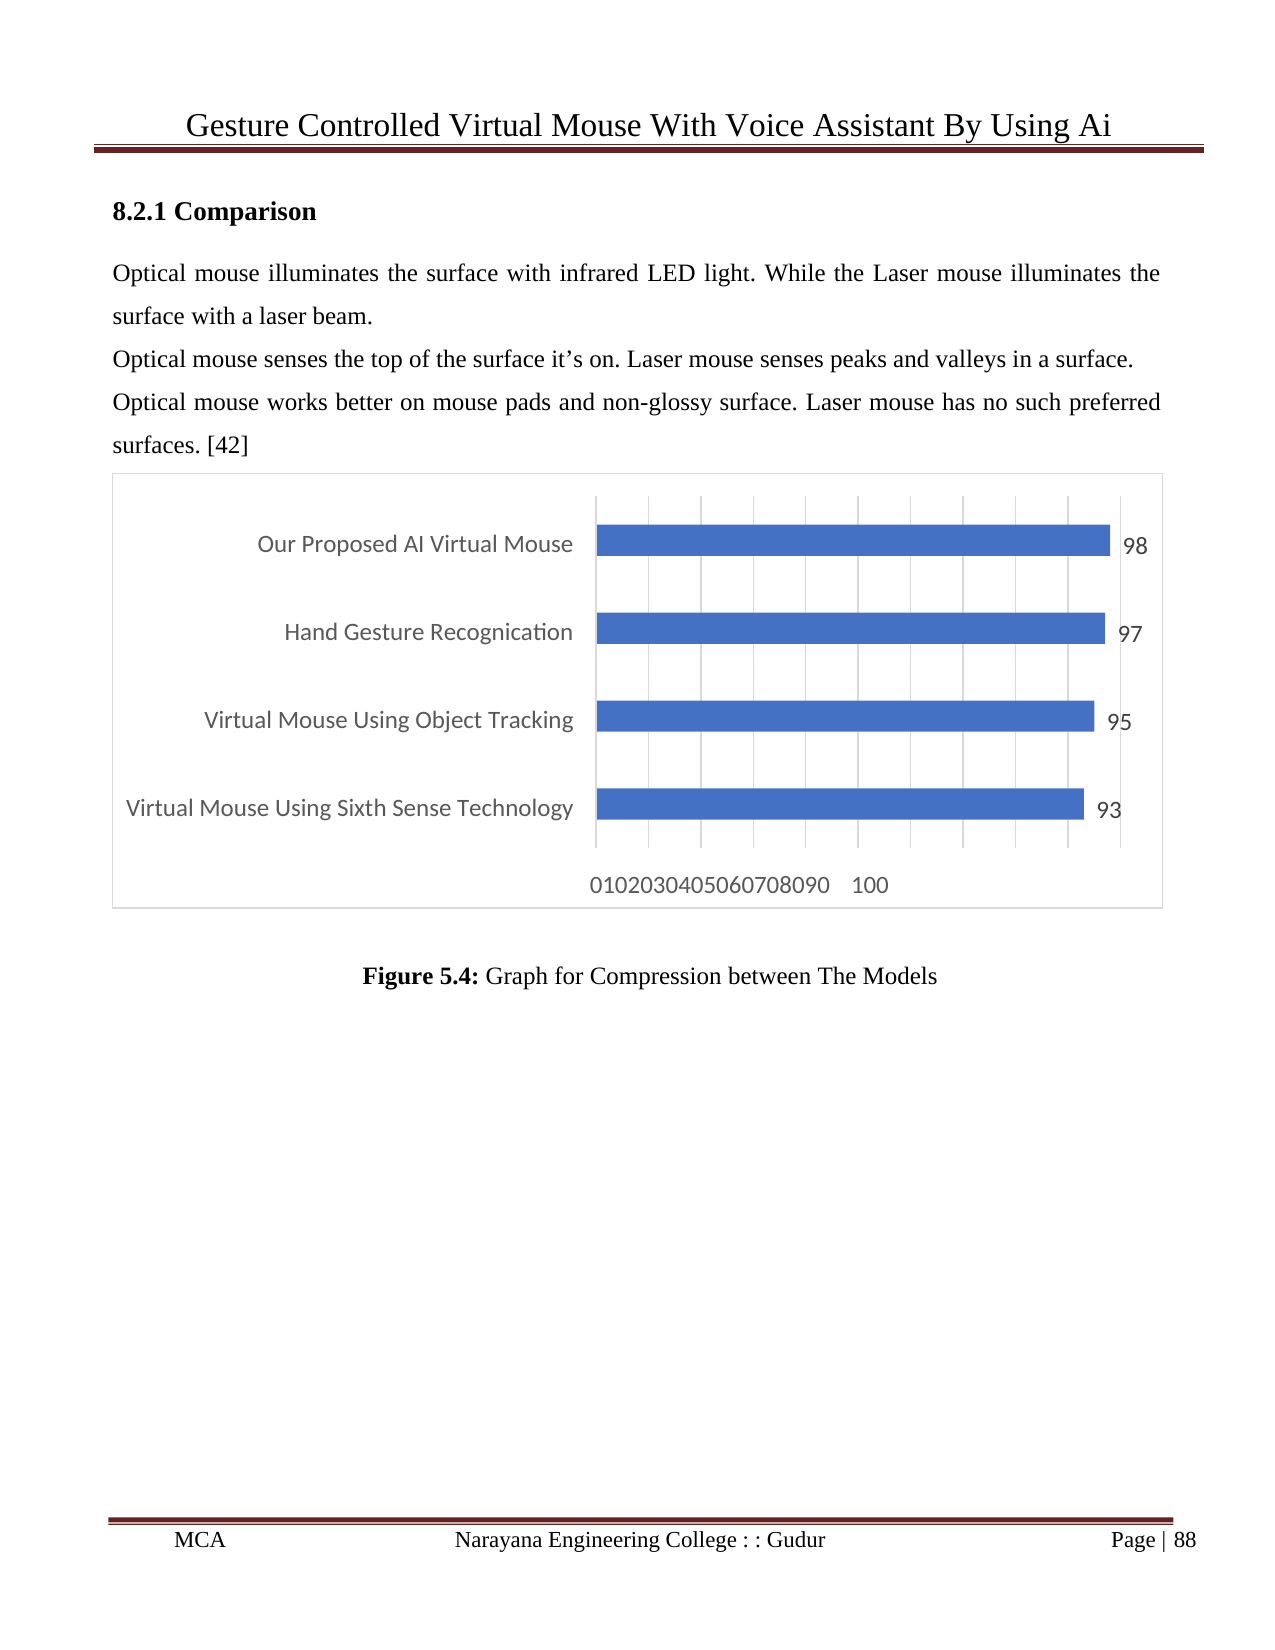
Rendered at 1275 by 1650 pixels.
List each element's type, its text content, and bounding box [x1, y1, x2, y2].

subtitle 8.2.1 Comparison [112, 195, 1204, 226]
text Optical mouse illuminates the surface with infrared LED light. While the Laser mouse illuminates the surface with a laser beam. [112, 258, 1204, 329]
text Figure 5.4: Graph for Compression between The Models [269, 961, 981, 990]
text Optical mouse senses the top of the surface it’s on. Laser mouse senses peaks and valleys in a surface. Optical mouse works better on mouse pads and non-glossy surface. Laser mouse has no such preferred surfaces. [42] [112, 344, 1162, 459]
